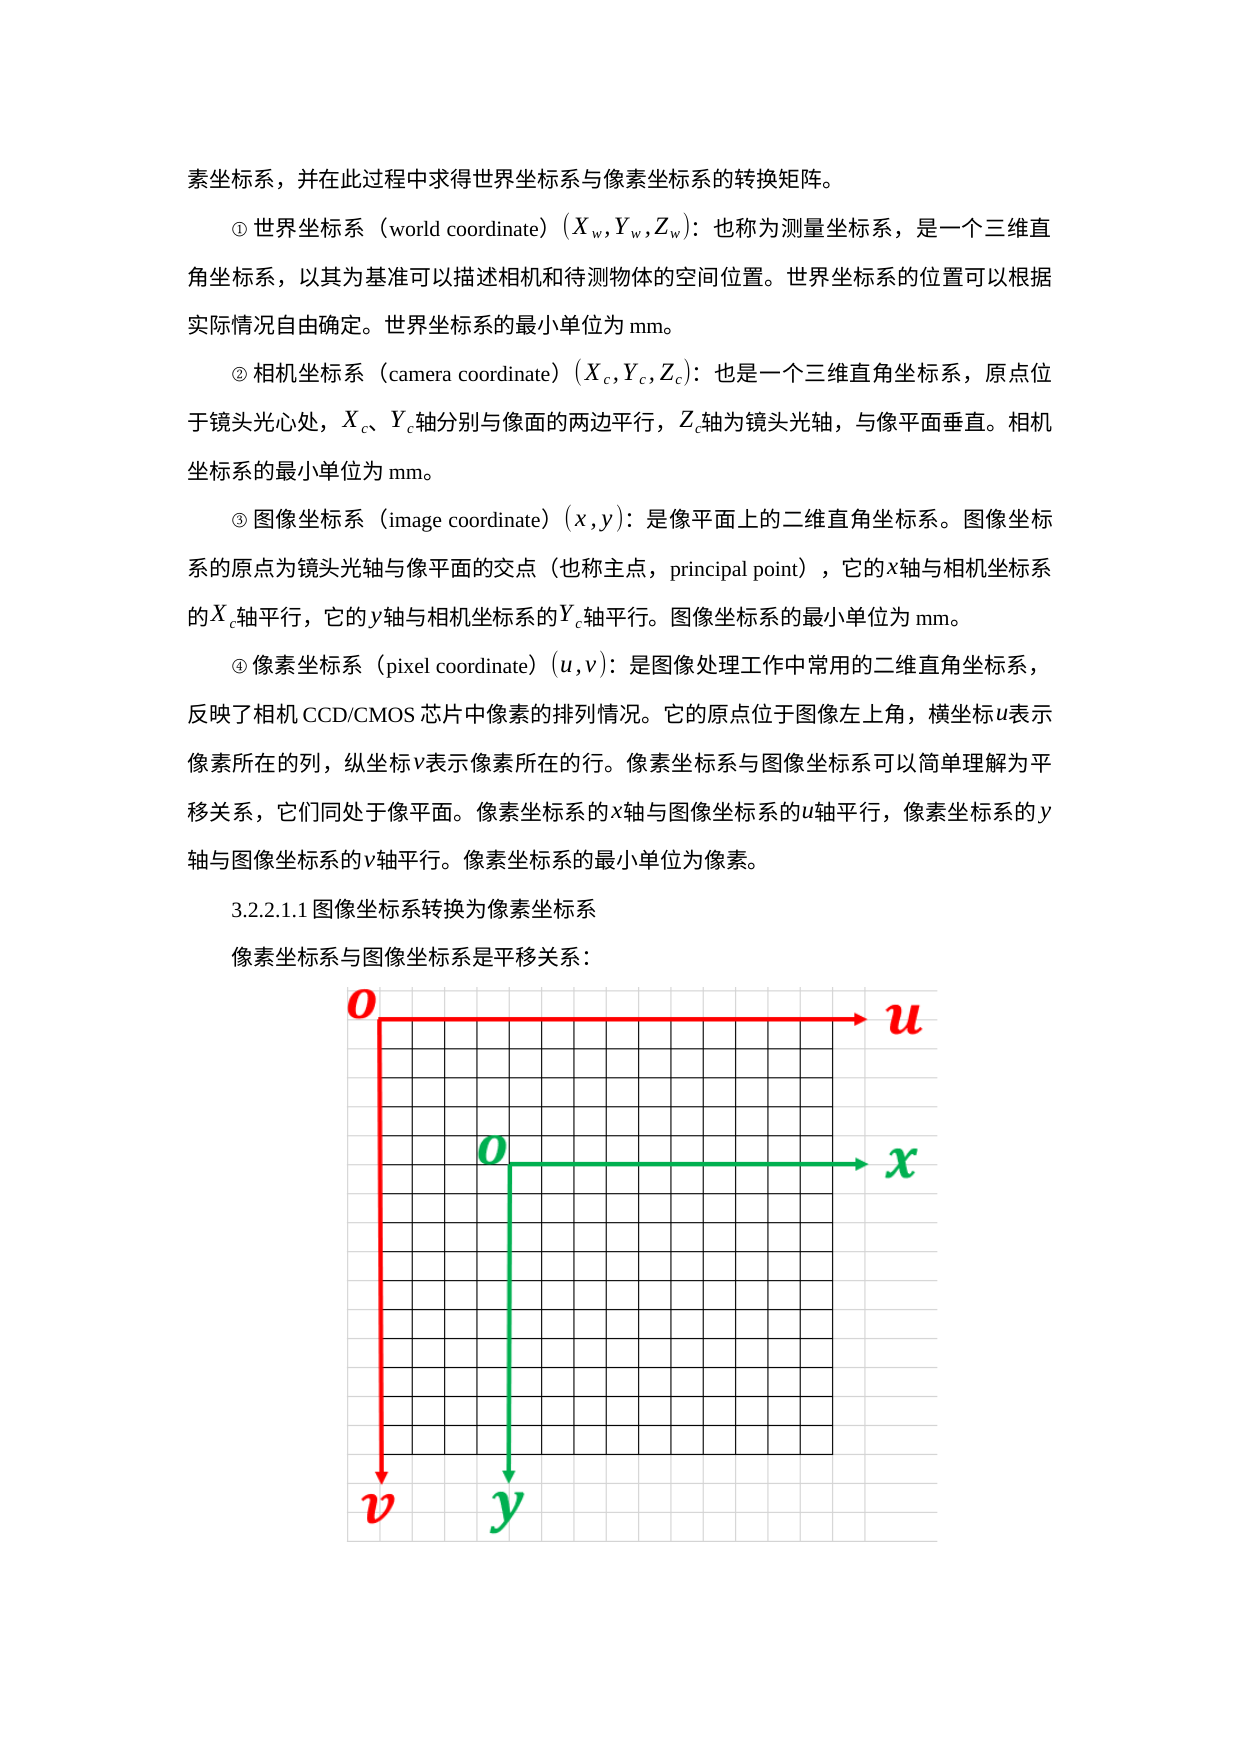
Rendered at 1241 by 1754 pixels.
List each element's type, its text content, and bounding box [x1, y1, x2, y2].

text ①世界坐标系（world coordinate）：也称为测量坐标系，是一个三维直角坐标系，以其为基准可以描述相机和待测物体的空间位置。世界坐标系的位置可以根据实际情况自由确定。世界坐标系的最小单位为mm。 [187, 210, 1053, 340]
text 像素坐标系与图像坐标系是平移关系： [187, 939, 1053, 972]
picture [346, 987, 938, 1542]
text ③图像坐标系（image coordinate）：是像平面上的二维直角坐标系。图像坐标系的原点为镜头光轴与像平面的交点（也称主点，principal point），它的轴与相机坐标系的轴平行，它的轴与相机坐标系的轴平行。图像坐标系的最小单位为mm。 [187, 502, 1053, 632]
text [187, 162, 1053, 194]
text ②相机坐标系（camera coordinate）：也是一个三维直角坐标系，原点位于镜头光心处，、轴分别与像面的两边平行，轴为镜头光轴，与像平面垂直。相机坐标系的最小单位为mm。 [187, 356, 1053, 486]
text 3.2.2.1.1图像坐标系转换为像素坐标系 [187, 891, 1053, 924]
text ④像素坐标系（pixel coordinate）：是图像处理工作中常用的二维直角坐标系，反映了相机CCD/CMOS芯片中像素的排列情况。它的原点位于图像左上角，横坐标表示像素所在的列，纵坐标表示像素所在的行。像素坐标系与图像坐标系可以简单理解为平移关系，它们同处于像平面。像素坐标系的轴与图像坐标系的轴平行，像素坐标系的轴与图像坐标系的轴平行。像素坐标系的最小单位为像素。 [187, 648, 1053, 875]
